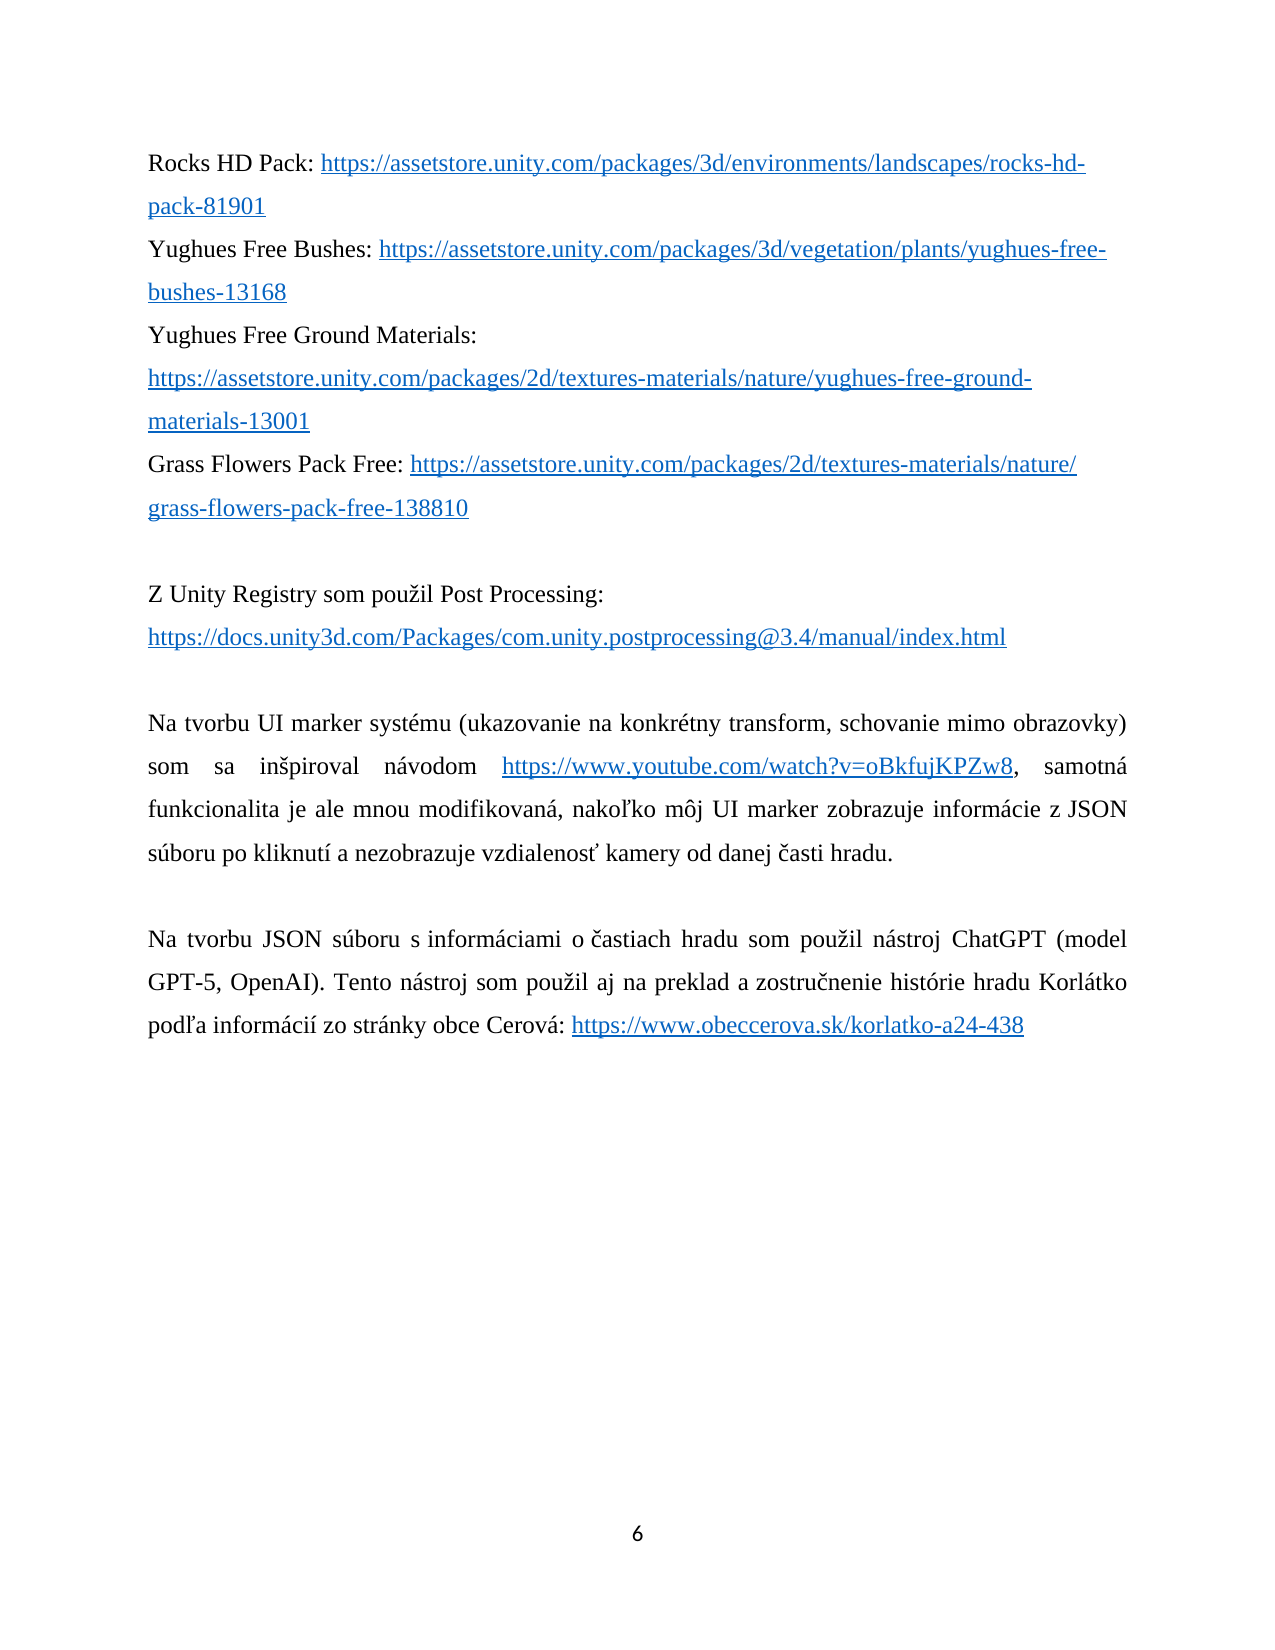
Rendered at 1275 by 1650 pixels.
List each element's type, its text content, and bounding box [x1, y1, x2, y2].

text Yughues Free Bushes: https://assetstore.unity.com/packages/3d/vegetation/plants/yughues-free-bushes-13168 [148, 234, 1127, 306]
text Rocks HD Pack: https://assetstore.unity.com/packages/3d/environments/landscapes/rocks-hd-pack-81901 [148, 148, 1127, 219]
text Z Unity Registry som použil Post Processing: https://docs.unity3d.com/Packages/com.unity.postprocessing@3.4/manual/index.html [148, 579, 1127, 651]
text Na tvorbu UI marker systému (ukazovanie na konkrétny transform, schovanie mimo obrazovky) som sa inšpiroval návodom https://www.youtube.com/watch?v=oBkfujKPZw8, samotná funkcionalita je ale mnou modifikovaná, nakoľko môj UI marker zobrazuje informácie z JSON súboru po kliknutí a nezobrazuje vzdialenosť kamery od danej časti hradu. [148, 708, 1127, 866]
text Na tvorbu JSON súboru s informáciami o častiach hradu som použil nástroj ChatGPT (model GPT-5, OpenAI). Tento nástroj som použil aj na preklad a zostručnenie histórie hradu Korlátko podľa informácií zo stránky obce Cerová: https://www.obeccerova.sk/korlatko-a24-438 [148, 924, 1127, 1039]
text Yughues Free Ground Materials: https://assetstore.unity.com/packages/2d/textures-materials/nature/yughues-free-ground-materials-13001 [148, 320, 1127, 435]
text Grass Flowers Pack Free: https://assetstore.unity.com/packages/2d/textures-materials/nature/grass-flowers-pack-free-138810 [148, 449, 1127, 521]
